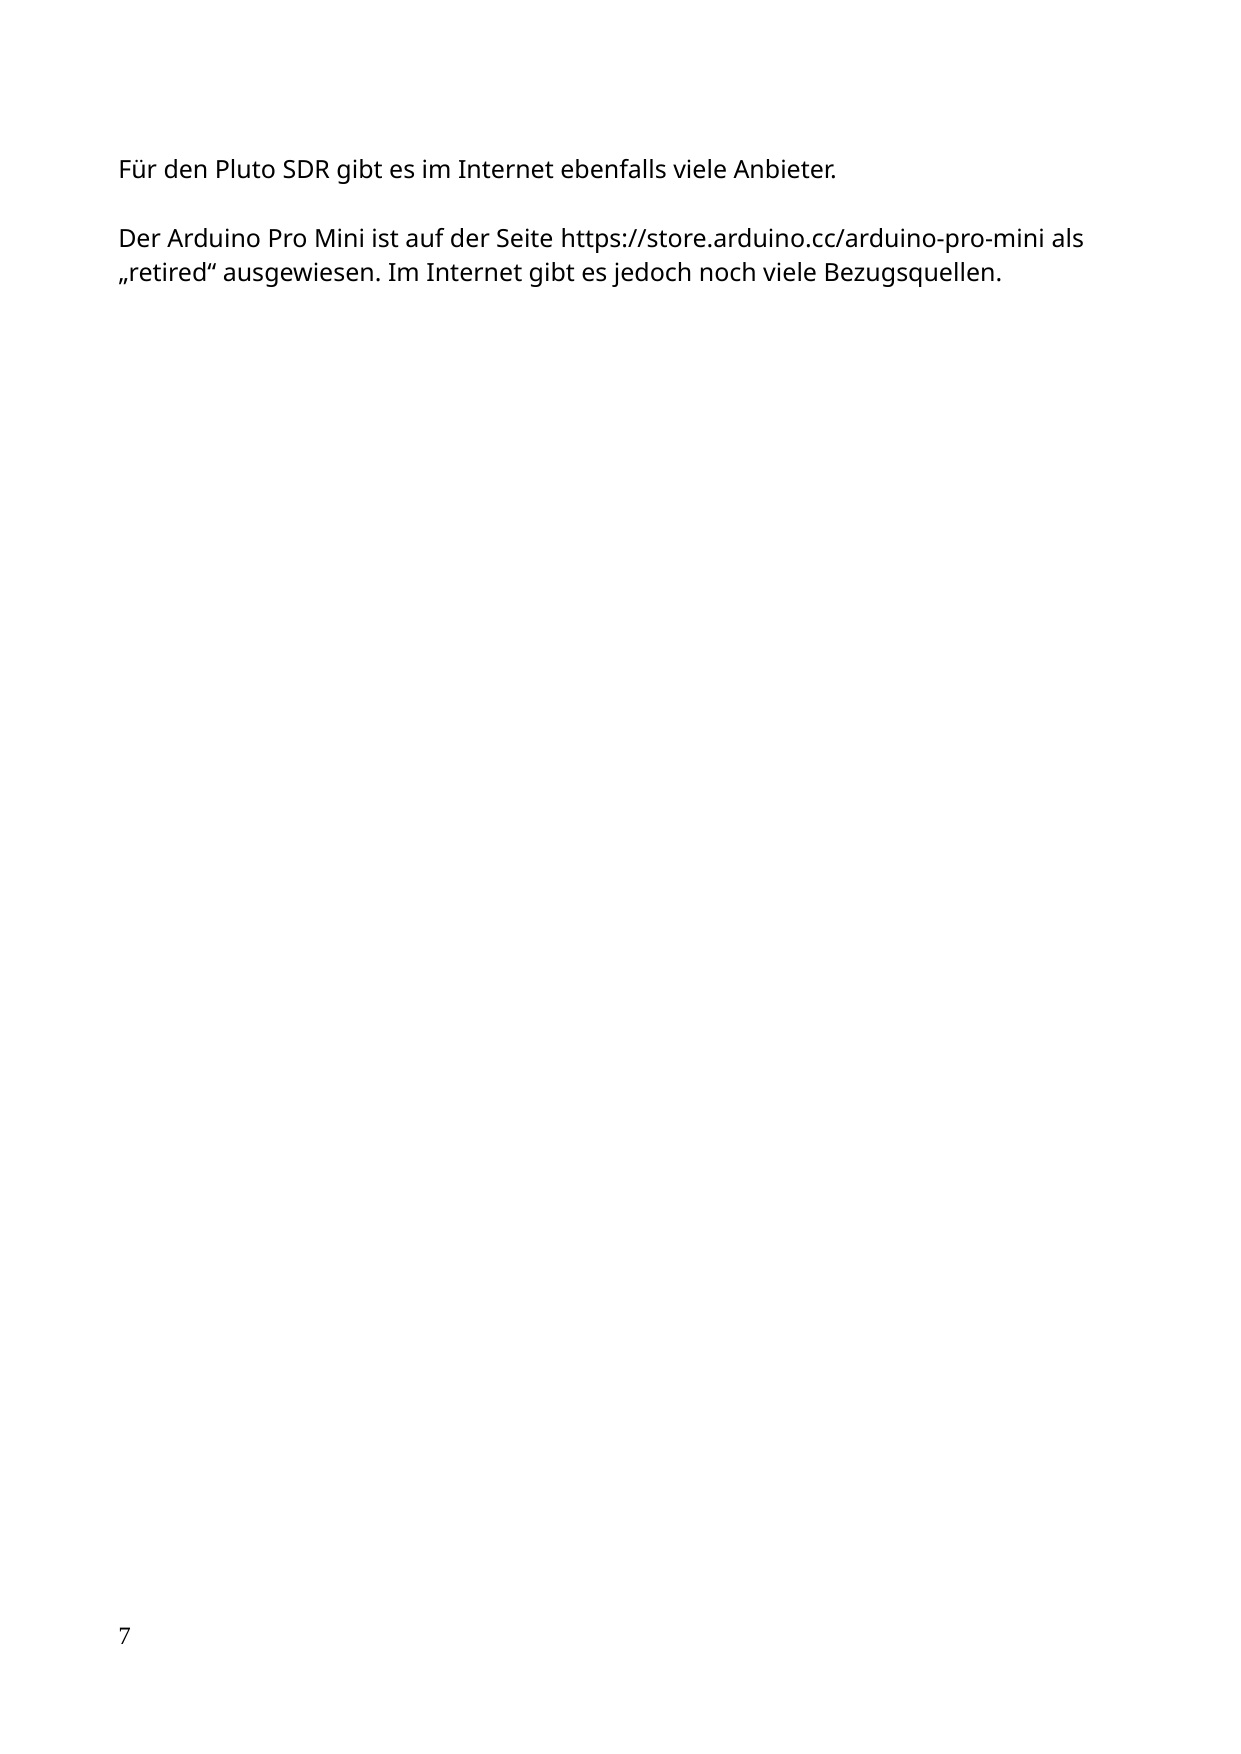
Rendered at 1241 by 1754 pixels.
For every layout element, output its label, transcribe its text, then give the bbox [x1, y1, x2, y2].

text Der Arduino Pro Mini ist auf der Seite https://store.arduino.cc/arduino-pro-mini als „retired“ ausgewiesen. Im Internet gibt es jedoch noch viele Bezugsquellen. [118, 220, 1122, 288]
text Für den Pluto SDR gibt es im Internet ebenfalls viele Anbieter. [118, 152, 1122, 186]
